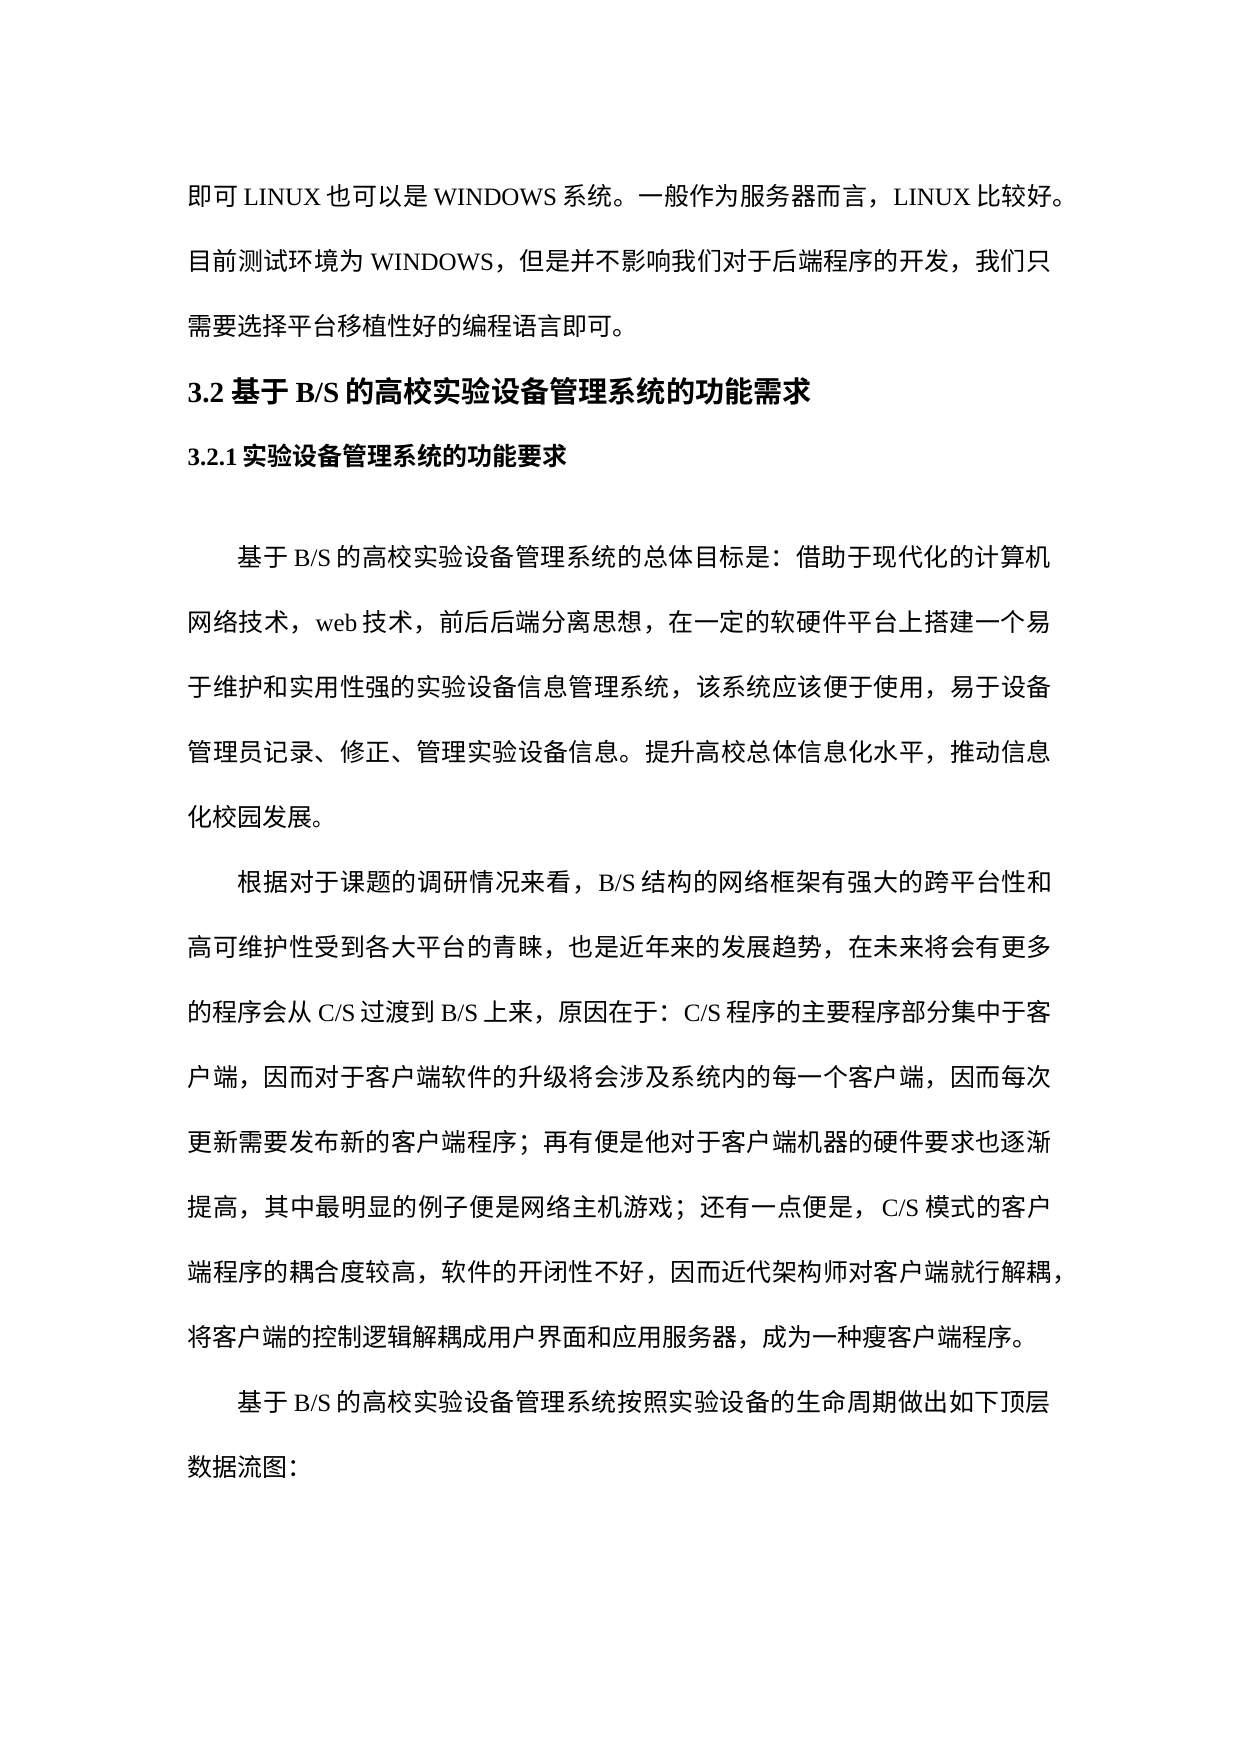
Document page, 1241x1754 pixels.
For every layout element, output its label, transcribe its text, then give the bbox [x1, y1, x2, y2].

text 基于B/S的高校实验设备管理系统按照实验设备的生命周期做出如下顶层数据流图： [187, 1368, 1053, 1498]
text 根据对于课题的调研情况来看，B/S结构的网络框架有强大的跨平台性和高可维护性受到各大平台的青睐，也是近年来的发展趋势，在未来将会有更多的程序会从C/S过渡到B/S上来，原因在于：C/S程序的主要程序部分集中于客户端，因而对于客户端软件的升级将会涉及系统内的每一个客户端，因而每次更新需要发布新的客户端程序；再有便是他对于客户端机器的硬件要求也逐渐提高，其中最明显的例子便是网络主机游戏；还有一点便是，C/S模式的客户端程序的耦合度较高，软件的开闭性不好，因而近代架构师对客户端就行解耦，将客户端的控制逻辑解耦成用户界面和应用服务器，成为一种瘦客户端程序。 [187, 848, 1053, 1368]
text 3.2.1实验设备管理系统的功能要求 [187, 422, 1053, 487]
text 基于B/S的高校实验设备管理系统的总体目标是：借助于现代化的计算机网络技术，web技术，前后后端分离思想，在一定的软硬件平台上搭建一个易于维护和实用性强的实验设备信息管理系统，该系统应该便于使用，易于设备管理员记录、修正、管理实验设备信息。提升高校总体信息化水平，推动信息化校园发展。 [187, 523, 1053, 848]
text 3.2 基于B/S的高校实验设备管理系统的功能需求 [187, 357, 1053, 422]
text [187, 162, 1053, 357]
